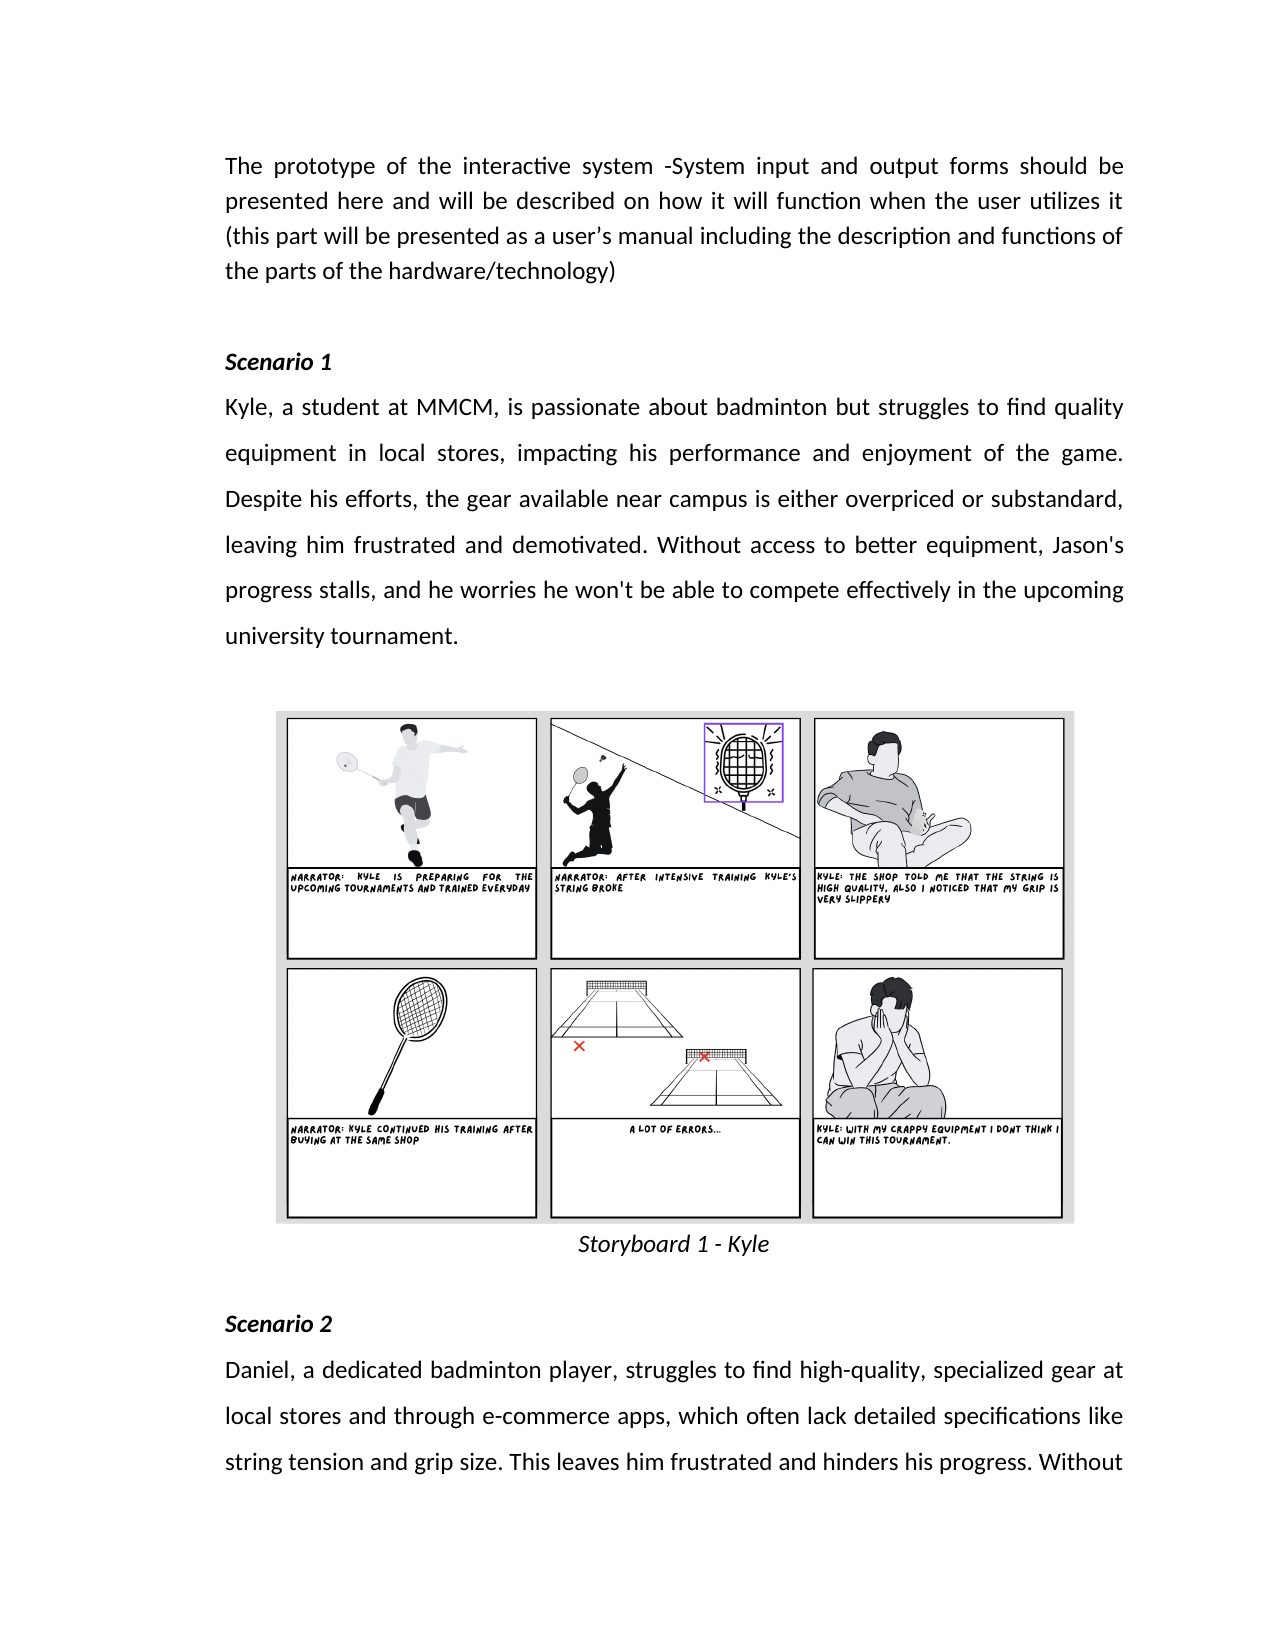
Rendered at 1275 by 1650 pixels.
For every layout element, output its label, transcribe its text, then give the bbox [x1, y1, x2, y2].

text Scenario 2 [225, 1308, 1125, 1339]
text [225, 1354, 1125, 1476]
text Storyboard 1 - Kyle [225, 1228, 1125, 1258]
text Scenario 1 [225, 346, 1125, 376]
text The prototype of the interactive system -System input and output forms should be presented here and will be described on how it will function when the user utilizes it (this part will be presented as a user’s manual including the description and functions of the parts of the hardware/technology) [225, 150, 1125, 286]
picture [275, 711, 1075, 1224]
text Kyle, a student at MMCM, is passionate about badminton but struggles to find quality equipment in local stores, impacting his performance and enjoyment of the game. Despite his efforts, the gear available near campus is either overpriced or substandard, leaving him frustrated and demotivated. Without access to better equipment, Jason's progress stalls, and he worries he won't be able to compete effectively in the upcoming university tournament. [225, 392, 1125, 651]
